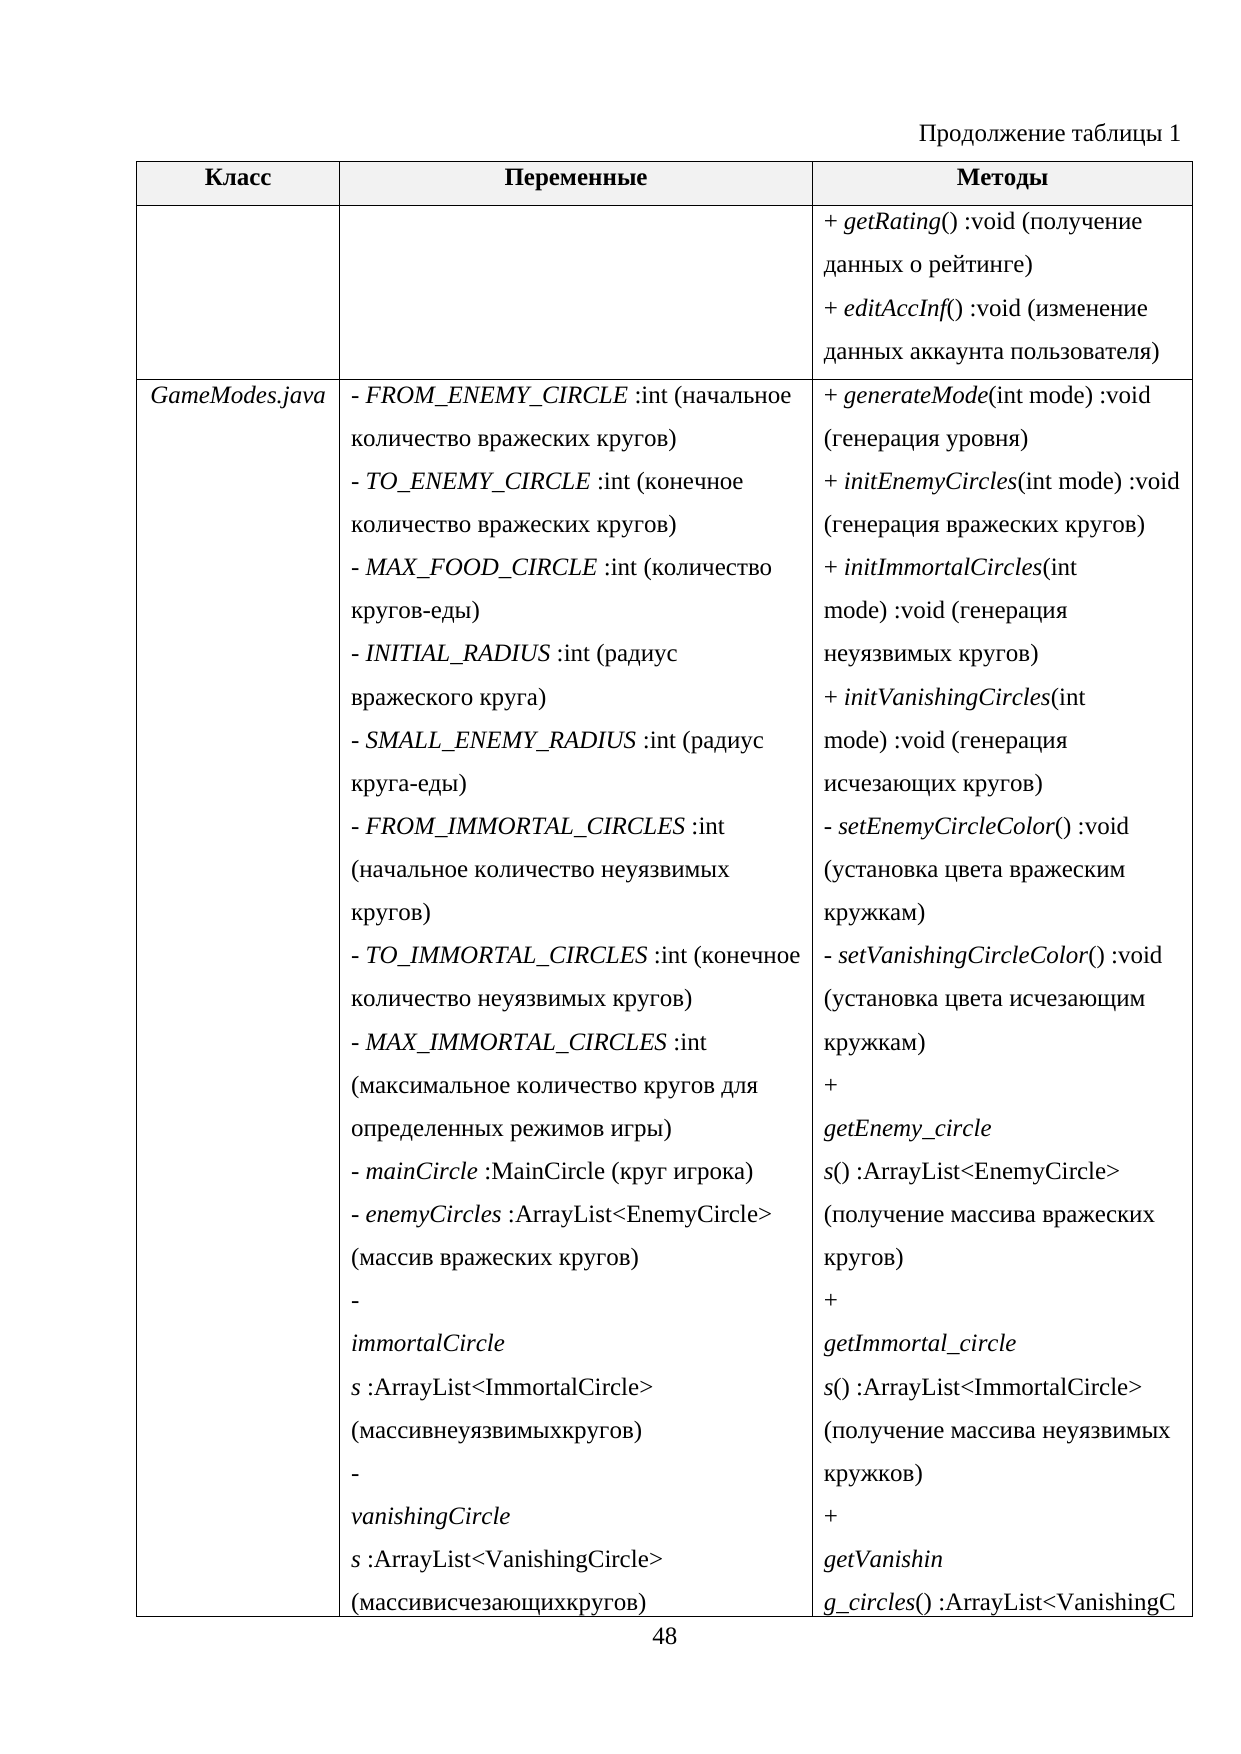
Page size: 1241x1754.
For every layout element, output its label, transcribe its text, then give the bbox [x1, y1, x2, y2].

text Продолжение таблицы 1 [148, 118, 1181, 147]
table_cell [340, 206, 812, 379]
table_cell GameModes.java [137, 380, 339, 1616]
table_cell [813, 380, 1192, 1616]
table_header Класс [137, 162, 339, 205]
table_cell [340, 380, 812, 1616]
table_header Переменные [340, 162, 812, 205]
table_cell [137, 206, 339, 379]
table_cell + getRating() :void (получение данных о рейтинге) + editAccInf() :void (изменение данных аккаунта пользователя) [813, 206, 1192, 379]
table_header Методы [813, 162, 1192, 205]
